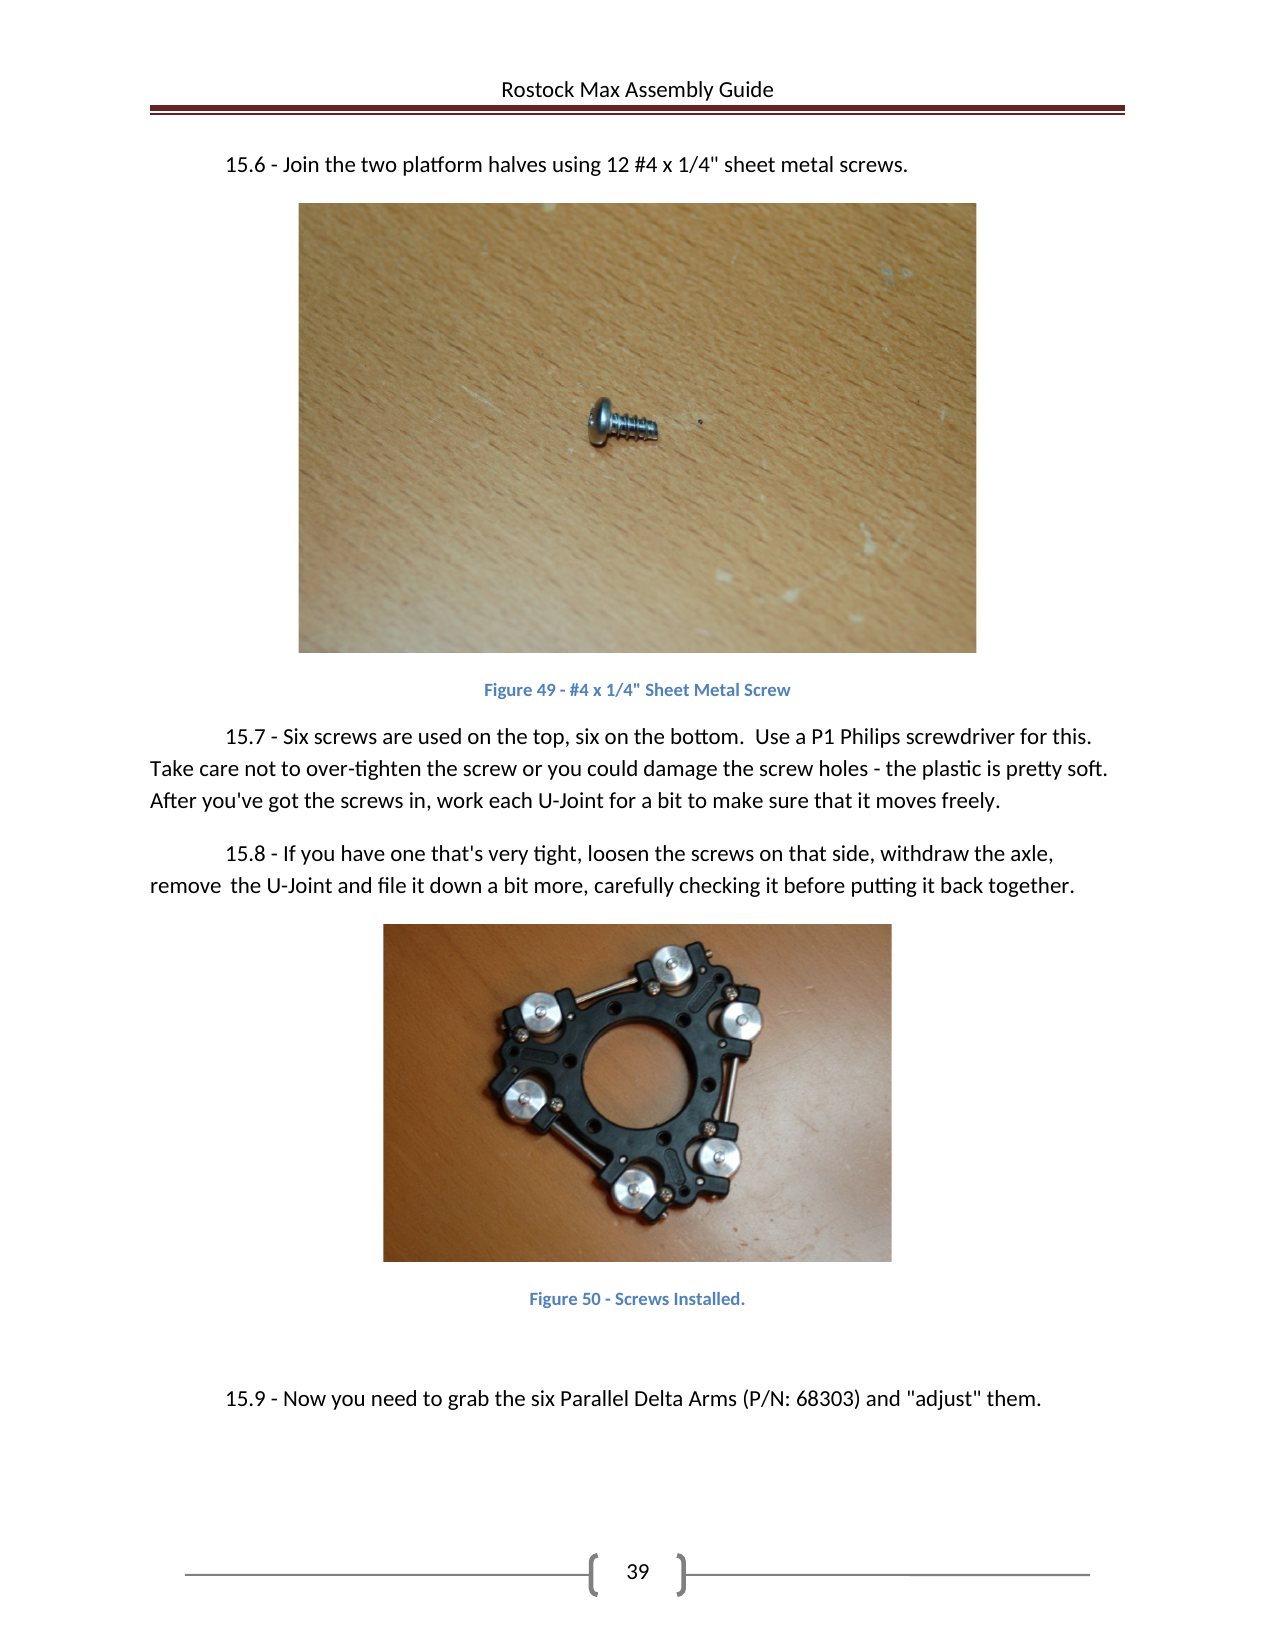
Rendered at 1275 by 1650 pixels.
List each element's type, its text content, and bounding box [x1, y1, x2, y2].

text Figure 50 - Screws Installed. [150, 1287, 1125, 1310]
text Figure 49 - #4 x 1/4" Sheet Metal Screw [150, 678, 1125, 701]
picture [383, 924, 892, 1262]
text 15.9 - Now you need to grab the six Parallel Delta Arms (P/N: 68303) and "adjust" them. [150, 1384, 1125, 1412]
text 15.8 - If you have one that's very tight, loosen the screws on that side, withdraw the axle, remove the U-Joint and file it down a bit more, carefully checking it before putting it back together. [150, 839, 1125, 899]
text 15.7 - Six screws are used on the top, six on the bottom. Use a P1 Philips screwdriver for this. Take care not to over-tighten the screw or you could damage the screw holes - the plastic is pretty soft. After you've got the screws in, work each U-Joint for a bit to make sure that it moves freely. [150, 722, 1125, 814]
picture [298, 203, 977, 653]
text 15.6 - Join the two platform halves using 12 #4 x 1/4" sheet metal screws. [150, 150, 1125, 178]
